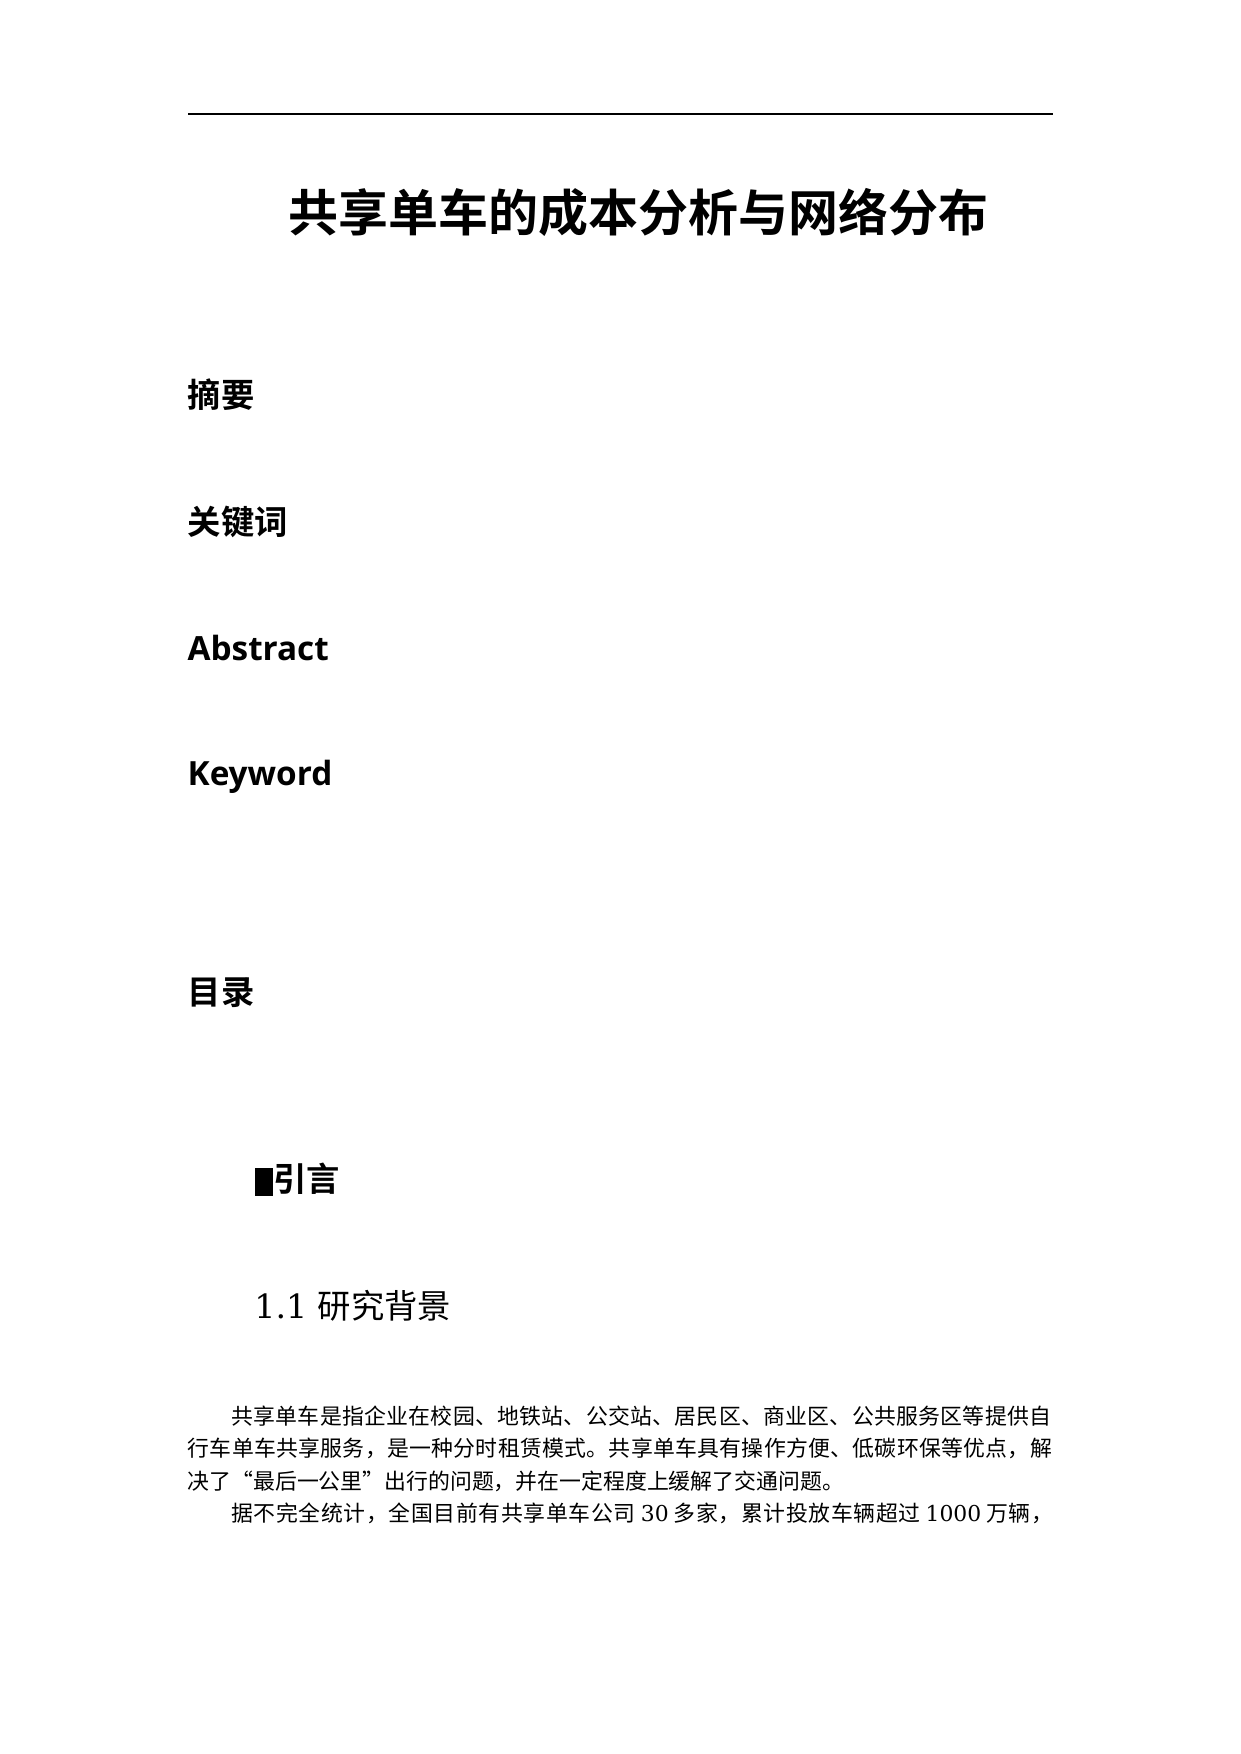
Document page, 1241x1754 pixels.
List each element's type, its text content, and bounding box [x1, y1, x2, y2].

subtitle Keyword [187, 740, 1053, 805]
subtitle Abstract [187, 615, 1053, 680]
subtitle 研究背景 [187, 1271, 1053, 1336]
subtitle 引言 [187, 1144, 1053, 1209]
text 共享单车是指企业在校园、地铁站、公交站、居民区、商业区、公共服务区等提供自行车单车共享服务，是一种分时租赁模式。共享单车具有操作方便、低碳环保等优点，解决了“最后一公里”出行的问题，并在一定程度上缓解了交通问题。 [187, 1398, 1053, 1496]
subtitle 目录 [187, 957, 1053, 1022]
subtitle 关键词 [187, 488, 1053, 553]
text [187, 1496, 1053, 1528]
subtitle 摘要 [187, 360, 1053, 425]
subtitle 共享单车的成本分析与网络分布 [187, 160, 1053, 258]
